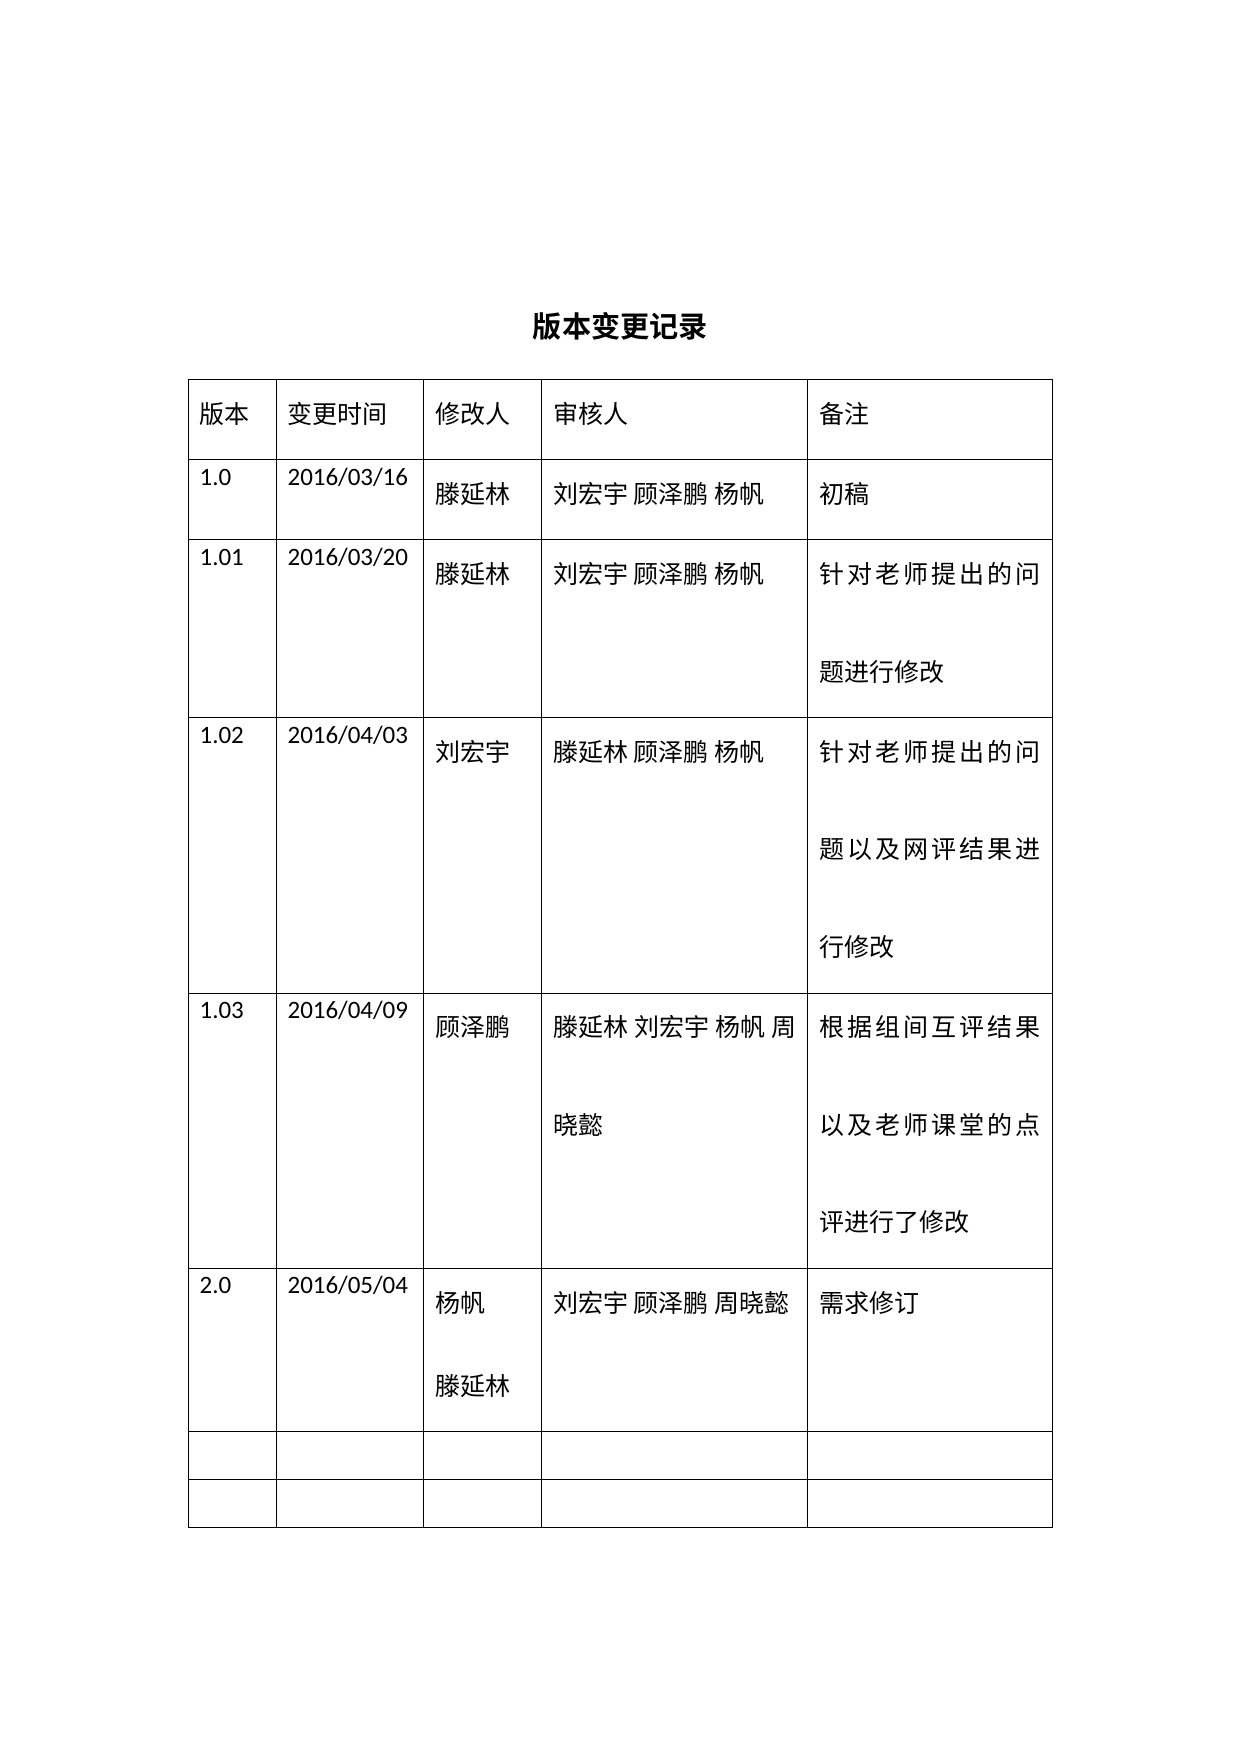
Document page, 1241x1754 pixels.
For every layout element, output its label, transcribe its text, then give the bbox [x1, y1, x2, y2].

table_cell 顾泽鹏 [424, 994, 541, 1268]
table_cell 滕延林 刘宏宇 杨帆 周晓懿 [542, 994, 807, 1268]
table_header 修改人 [424, 380, 541, 459]
table_cell [542, 1432, 807, 1479]
table_cell 1.02 [189, 718, 276, 992]
table_header 变更时间 [277, 380, 423, 459]
table_cell 2016/04/03 [277, 718, 423, 992]
table_cell [808, 1432, 1052, 1479]
table_cell 滕延林 [424, 540, 541, 717]
table_header 版本 [189, 380, 276, 459]
table_cell 刘宏宇 [424, 718, 541, 992]
table_cell 1.03 [189, 994, 276, 1268]
table_cell [189, 1432, 276, 1479]
table_cell 刘宏宇 顾泽鹏 杨帆 [542, 540, 807, 717]
table_cell 1.01 [189, 540, 276, 717]
table_cell 初稿 [808, 460, 1052, 539]
table_cell 滕延林 顾泽鹏 杨帆 [542, 718, 807, 992]
table_cell 2.0 [189, 1269, 276, 1431]
table_cell [277, 1432, 423, 1479]
table_cell 1.0 [189, 460, 276, 539]
table_cell [424, 1432, 541, 1479]
table_cell [189, 1480, 276, 1527]
table_cell [542, 1480, 807, 1527]
table_cell 根据组间互评结果以及老师课堂的点评进行了修改 [808, 994, 1052, 1268]
table_cell 2016/03/20 [277, 540, 423, 717]
table_cell 滕延林 [424, 460, 541, 539]
table_cell 刘宏宇 顾泽鹏 周晓懿 [542, 1269, 807, 1431]
table_cell 2016/03/16 [277, 460, 423, 539]
table_cell 需求修订 [808, 1269, 1052, 1431]
table_header 审核人 [542, 380, 807, 459]
table_header 备注 [808, 380, 1052, 459]
table_cell 2016/05/04 [277, 1269, 423, 1431]
text 版本变更记录 [187, 292, 1053, 357]
table_cell [277, 1480, 423, 1527]
table_cell [424, 1480, 541, 1527]
table_cell 刘宏宇 顾泽鹏 杨帆 [542, 460, 807, 539]
table_cell [808, 1480, 1052, 1527]
table_cell 杨帆 滕延林 [424, 1269, 541, 1431]
table_cell 针对老师提出的问题进行修改 [808, 540, 1052, 717]
table_cell 2016/04/09 [277, 994, 423, 1268]
table_cell 针对老师提出的问题以及网评结果进行修改 [808, 718, 1052, 992]
